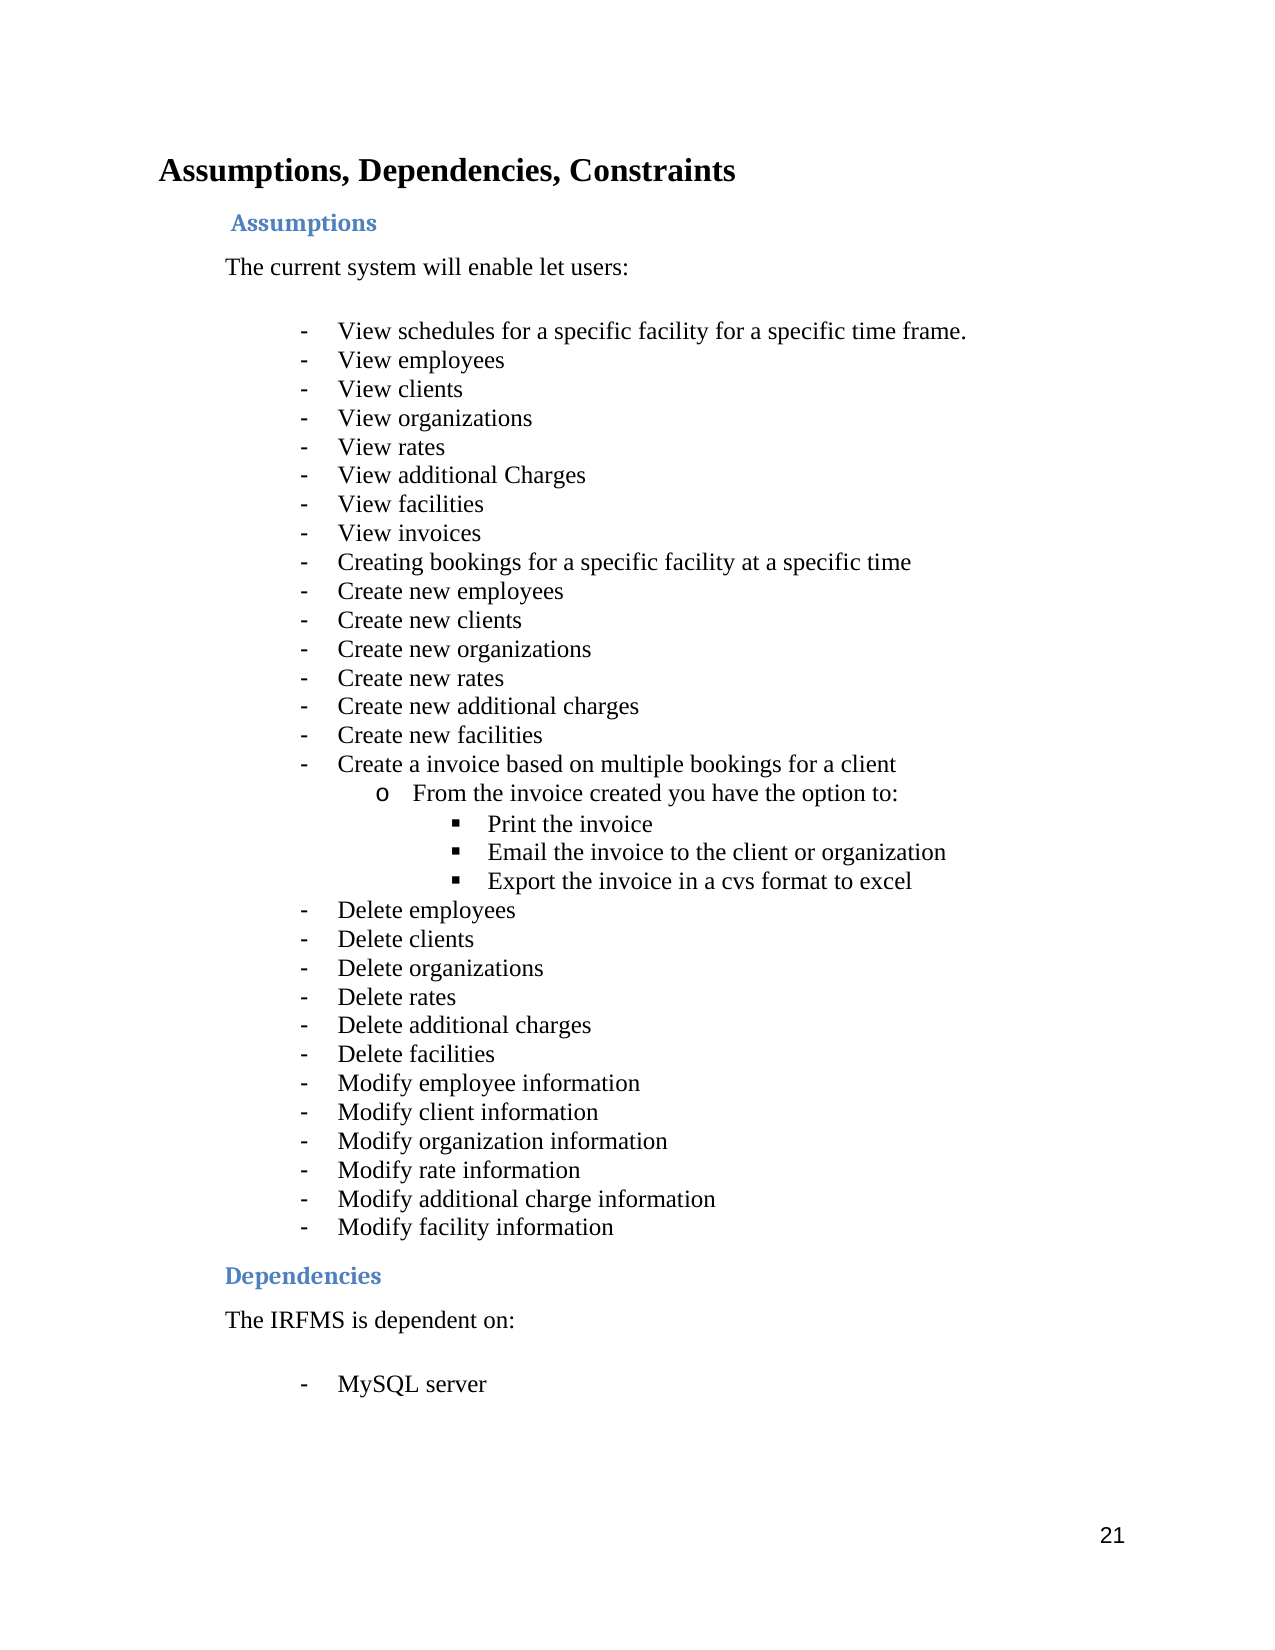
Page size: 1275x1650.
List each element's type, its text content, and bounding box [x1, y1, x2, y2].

list View rates [300, 432, 1125, 461]
list Create new rates [300, 662, 1125, 691]
list Modify facility information [300, 1212, 1125, 1241]
list Create new facilities [300, 720, 1125, 749]
list Delete clients [300, 924, 1125, 953]
list Delete organizations [300, 953, 1125, 982]
list Create new organizations [300, 634, 1125, 662]
list Create new employees [300, 576, 1125, 605]
list Delete facilities [300, 1039, 1125, 1068]
text The current system will enable let users: [150, 252, 1125, 281]
list Delete employees [300, 895, 1125, 924]
list Delete rates [300, 982, 1125, 1010]
list Create new additional charges [300, 691, 1125, 720]
list MySQL server [300, 1369, 1125, 1398]
list Modify rate information [300, 1155, 1125, 1183]
list Delete additional charges [300, 1010, 1125, 1039]
list Modify additional charge information [300, 1183, 1125, 1212]
subtitle Dependencies [150, 1262, 1125, 1291]
list From the invoice created you have the option to: [375, 778, 1125, 809]
list Modify employee information [300, 1068, 1125, 1097]
list View facilities [300, 489, 1125, 518]
list Print the invoice [450, 809, 1125, 837]
list Email the invoice to the client or organization [450, 837, 1125, 866]
list Modify client information [300, 1097, 1125, 1126]
text The IRFMS is dependent on: [150, 1305, 1125, 1334]
list View organizations [300, 403, 1125, 432]
subtitle Assumptions [150, 209, 1125, 238]
list View additional Charges [300, 461, 1125, 489]
list Create new clients [300, 605, 1125, 634]
list View employees [300, 345, 1125, 374]
list Create a invoice based on multiple bookings for a client [300, 749, 1125, 778]
list View schedules for a specific facility for a specific time frame. [300, 316, 1125, 345]
list Export the invoice in a cvs format to excel [450, 866, 1125, 895]
list View clients [300, 374, 1125, 403]
list Creating bookings for a specific facility at a specific time [300, 547, 1125, 576]
list View invoices [300, 518, 1125, 547]
subtitle Assumptions, Dependencies, Constraints [150, 150, 1125, 188]
list Modify organization information [300, 1126, 1125, 1155]
